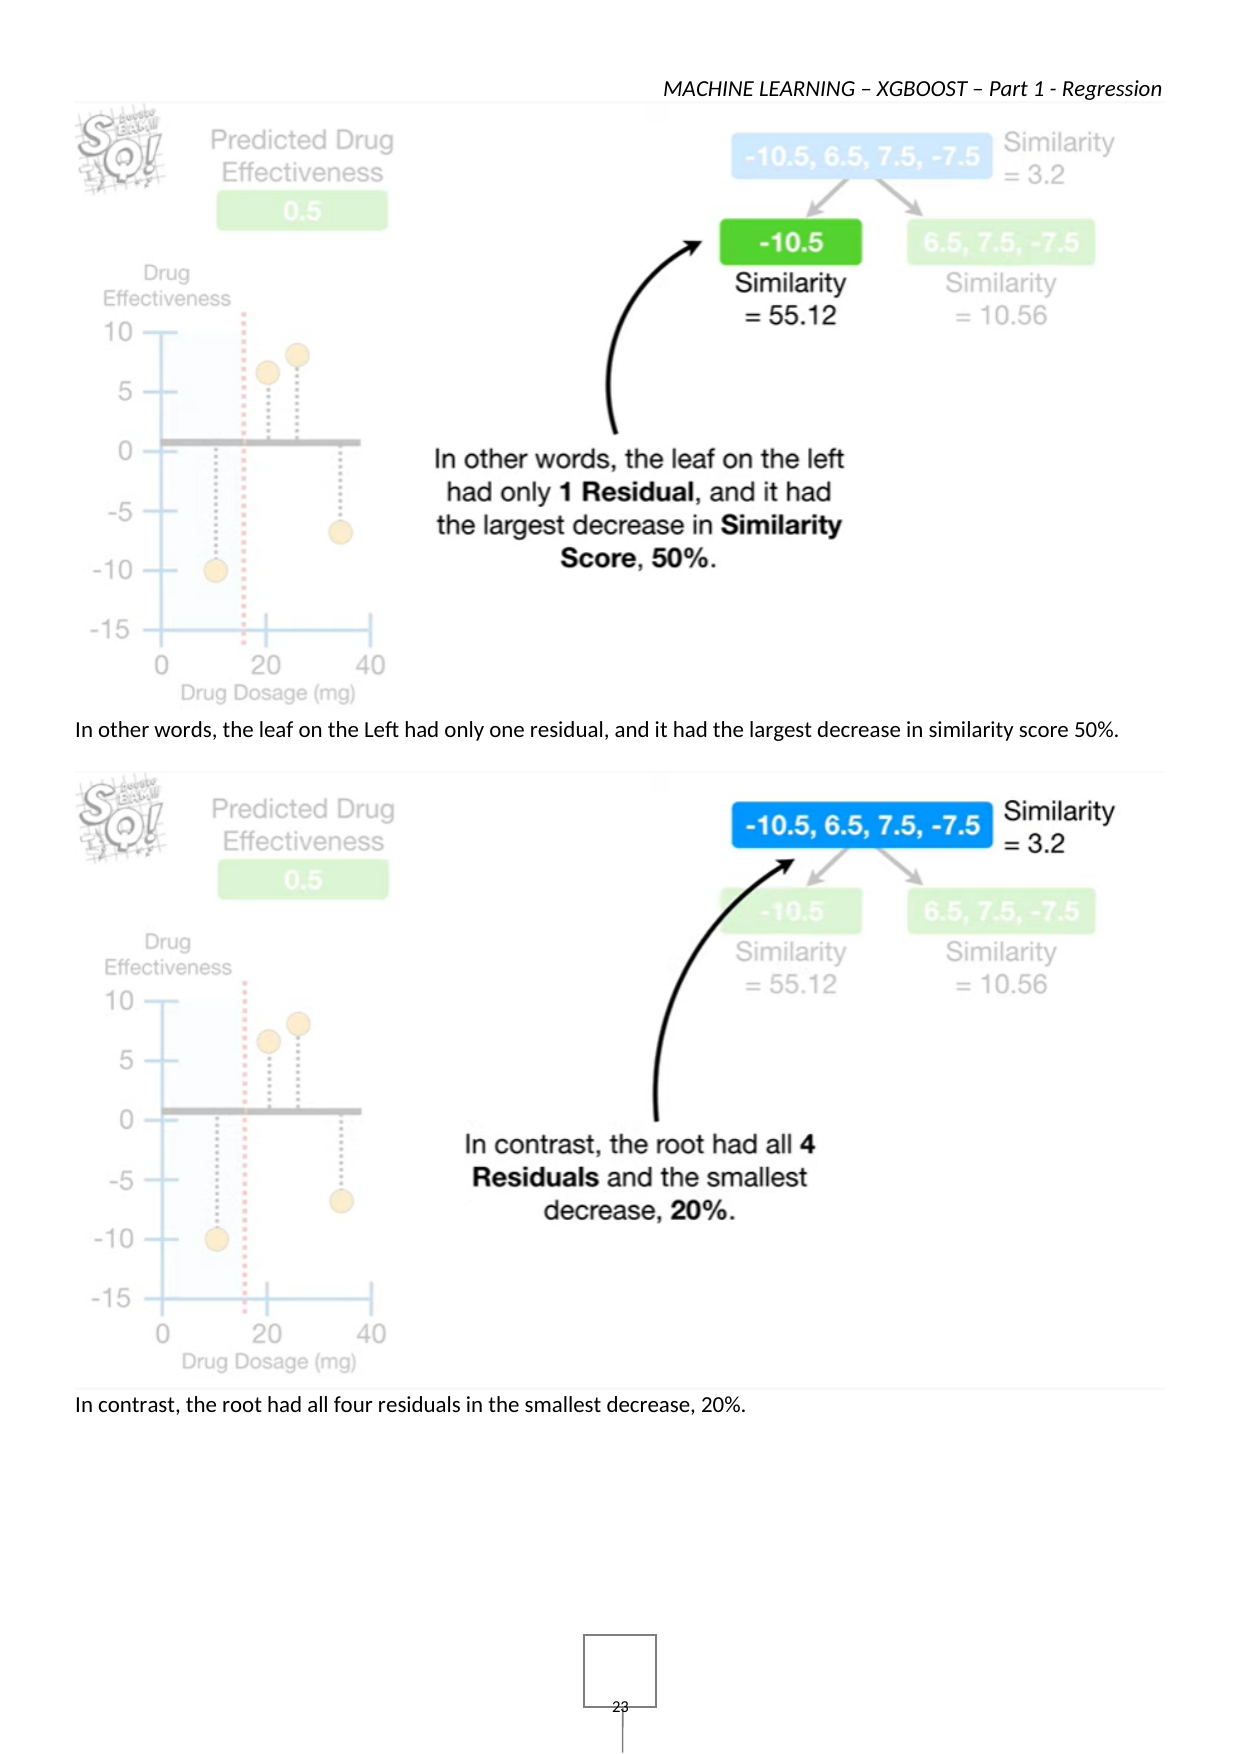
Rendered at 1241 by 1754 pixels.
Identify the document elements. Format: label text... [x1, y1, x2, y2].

text In contrast, the root had all four residuals in the smallest decrease, 20%. [75, 1390, 1165, 1418]
picture [75, 101, 1166, 715]
picture [75, 771, 1166, 1390]
text In other words, the leaf on the Left had only one residual, and it had the largest decrease in similarity score 50%. [75, 715, 1165, 743]
